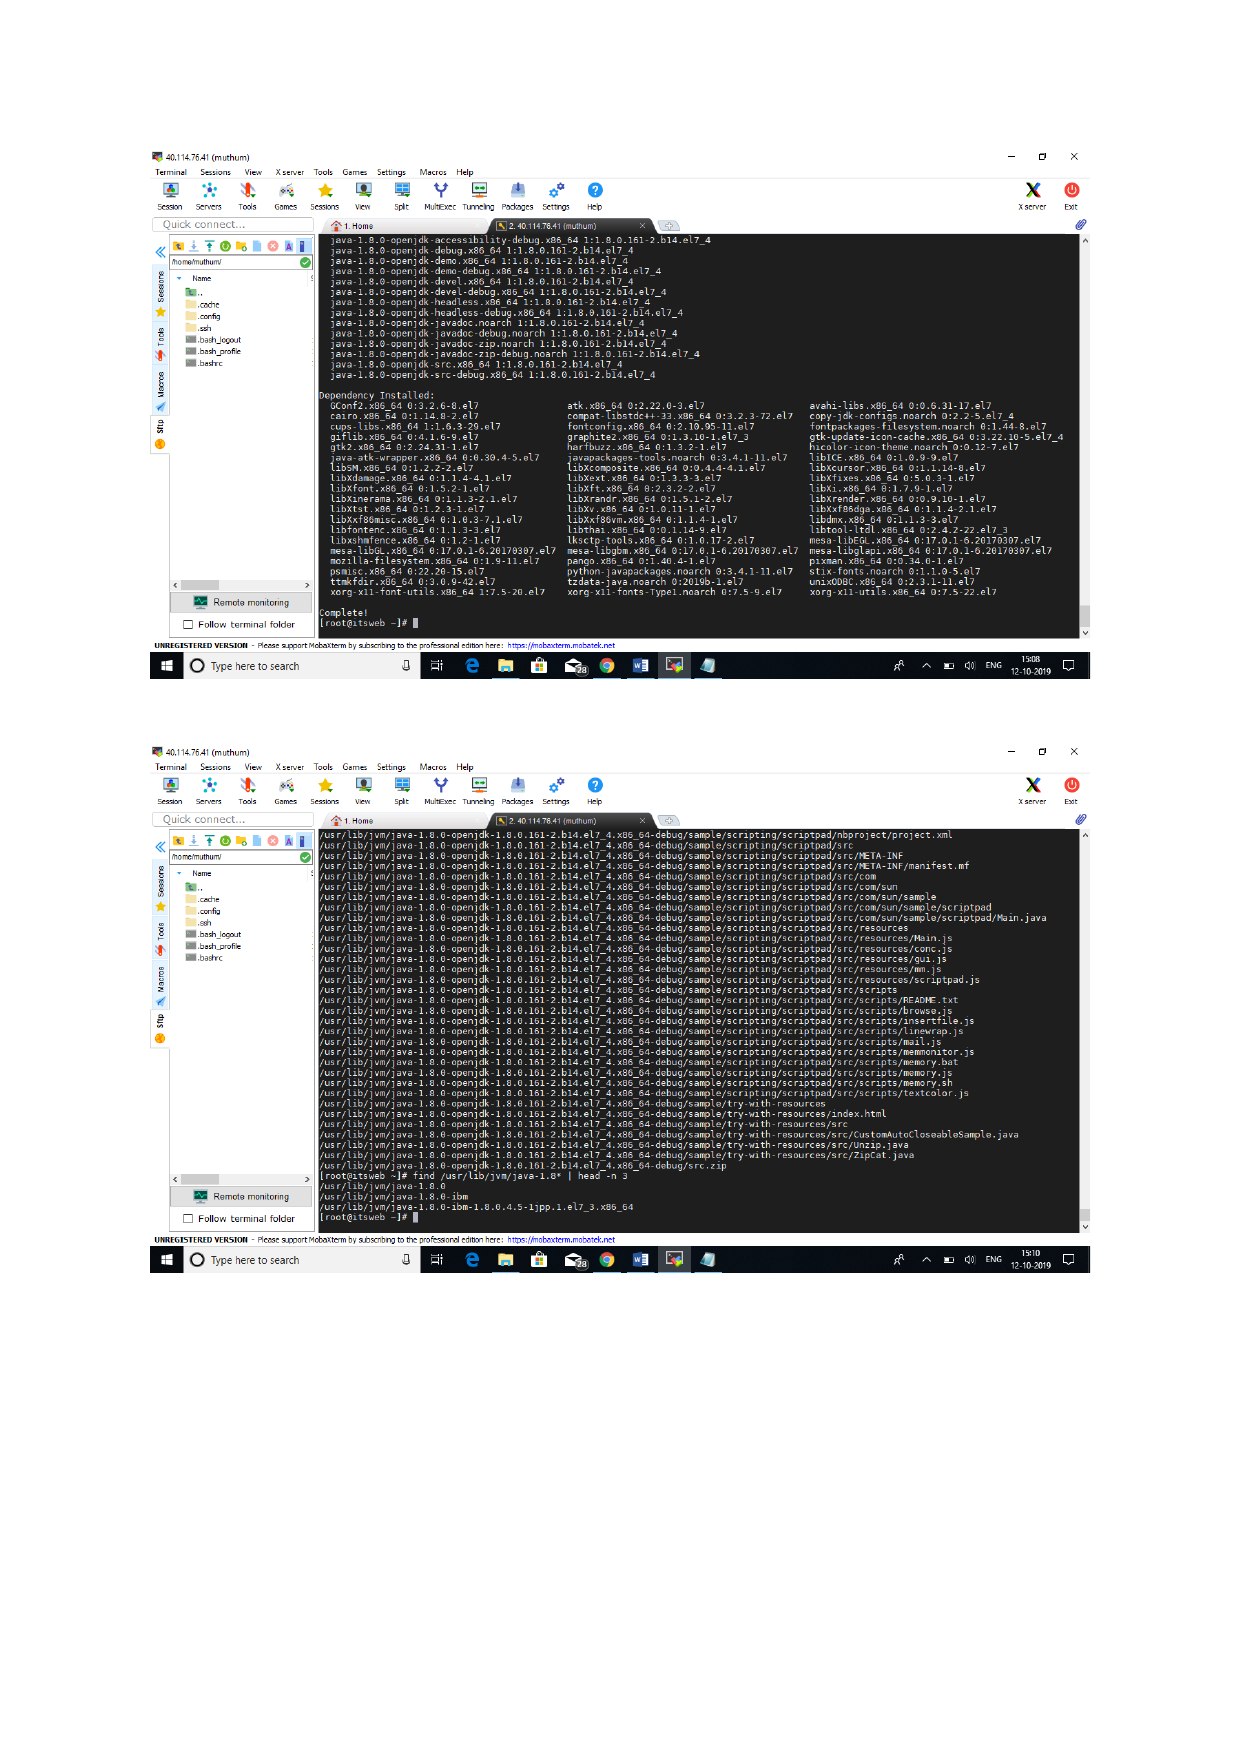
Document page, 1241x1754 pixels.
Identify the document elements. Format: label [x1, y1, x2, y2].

picture [150, 150, 1091, 679]
picture [150, 744, 1091, 1273]
